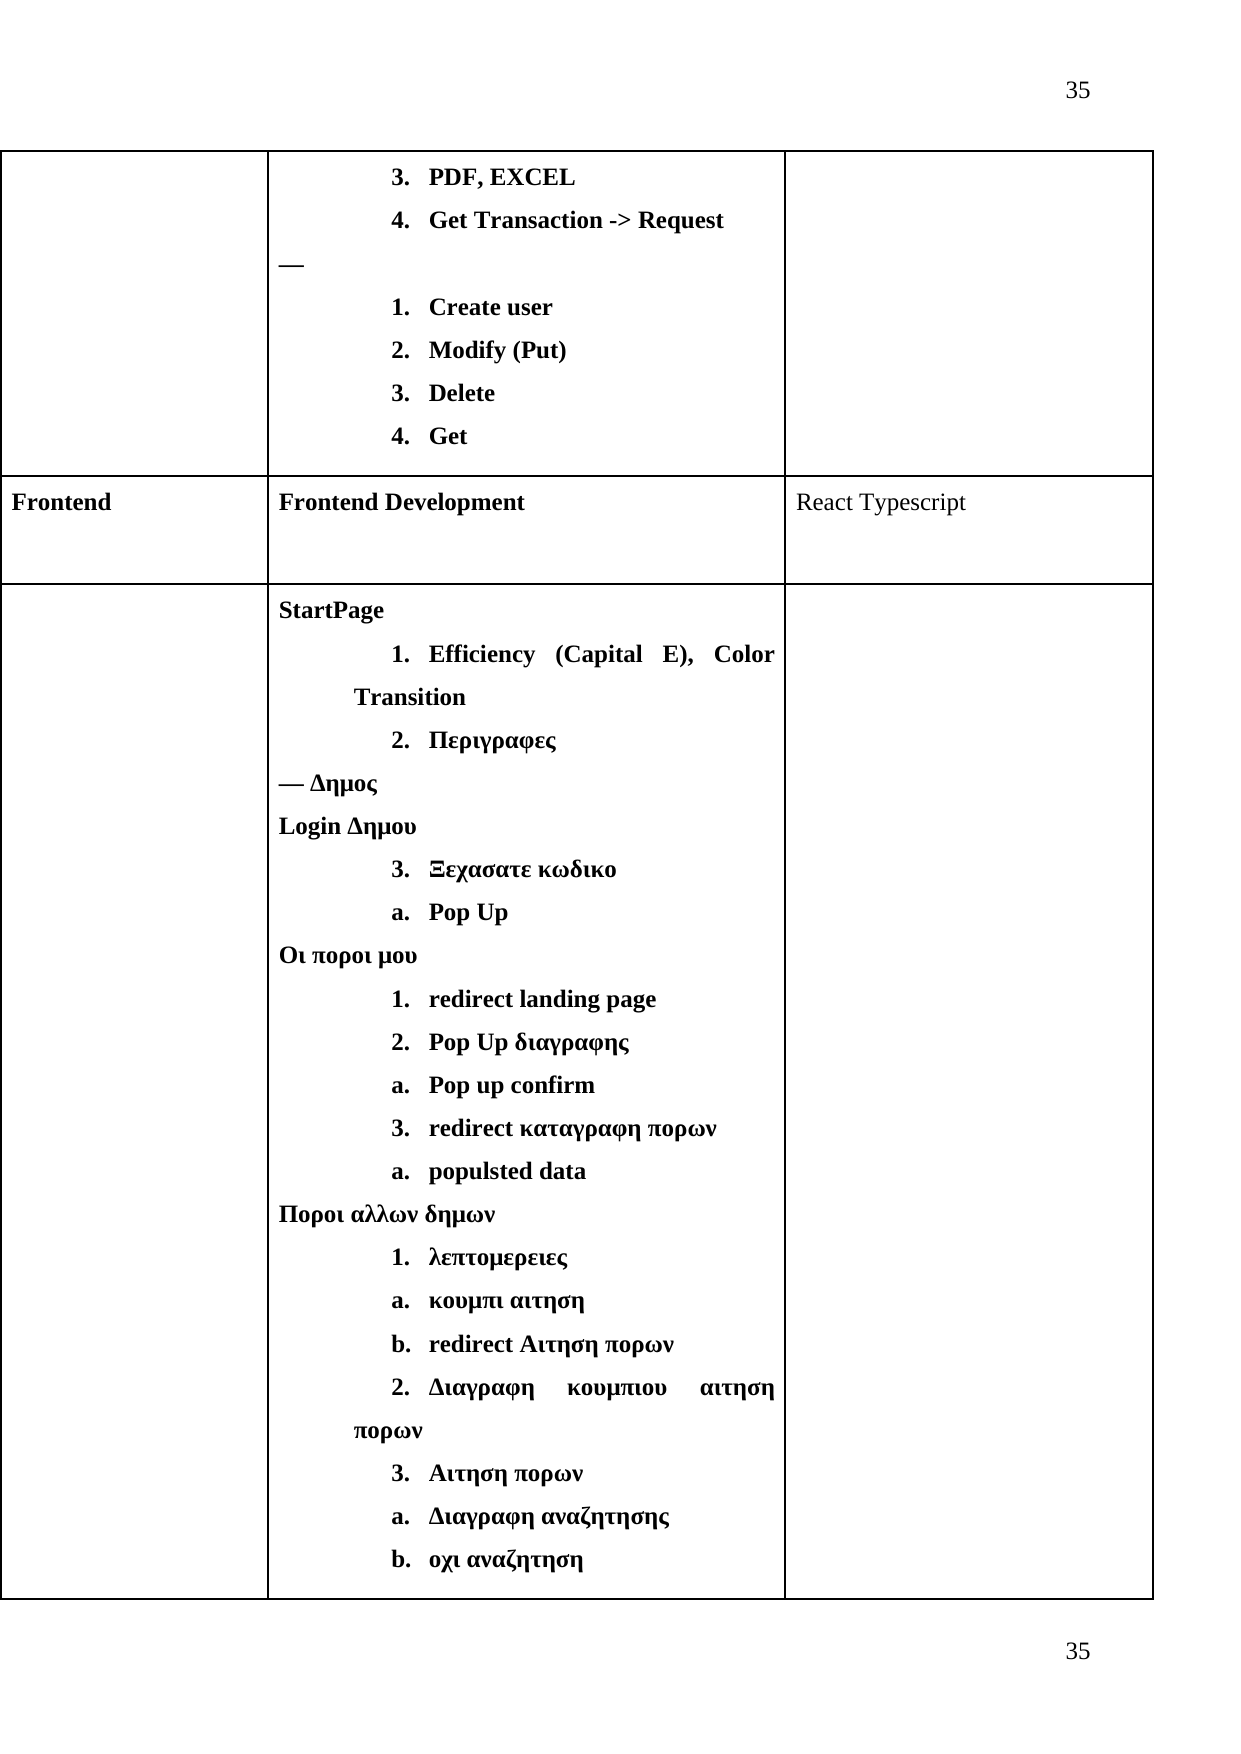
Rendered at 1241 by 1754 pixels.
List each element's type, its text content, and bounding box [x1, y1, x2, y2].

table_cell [269, 585, 784, 1598]
table_cell [786, 152, 1152, 475]
table_cell [786, 585, 1152, 1598]
table_cell Frontend [2, 477, 267, 583]
table_cell [2, 152, 267, 475]
table_cell Frontend Development [269, 477, 784, 583]
table_cell React Typescript [786, 477, 1152, 583]
table_cell [2, 585, 267, 1598]
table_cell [269, 152, 784, 475]
